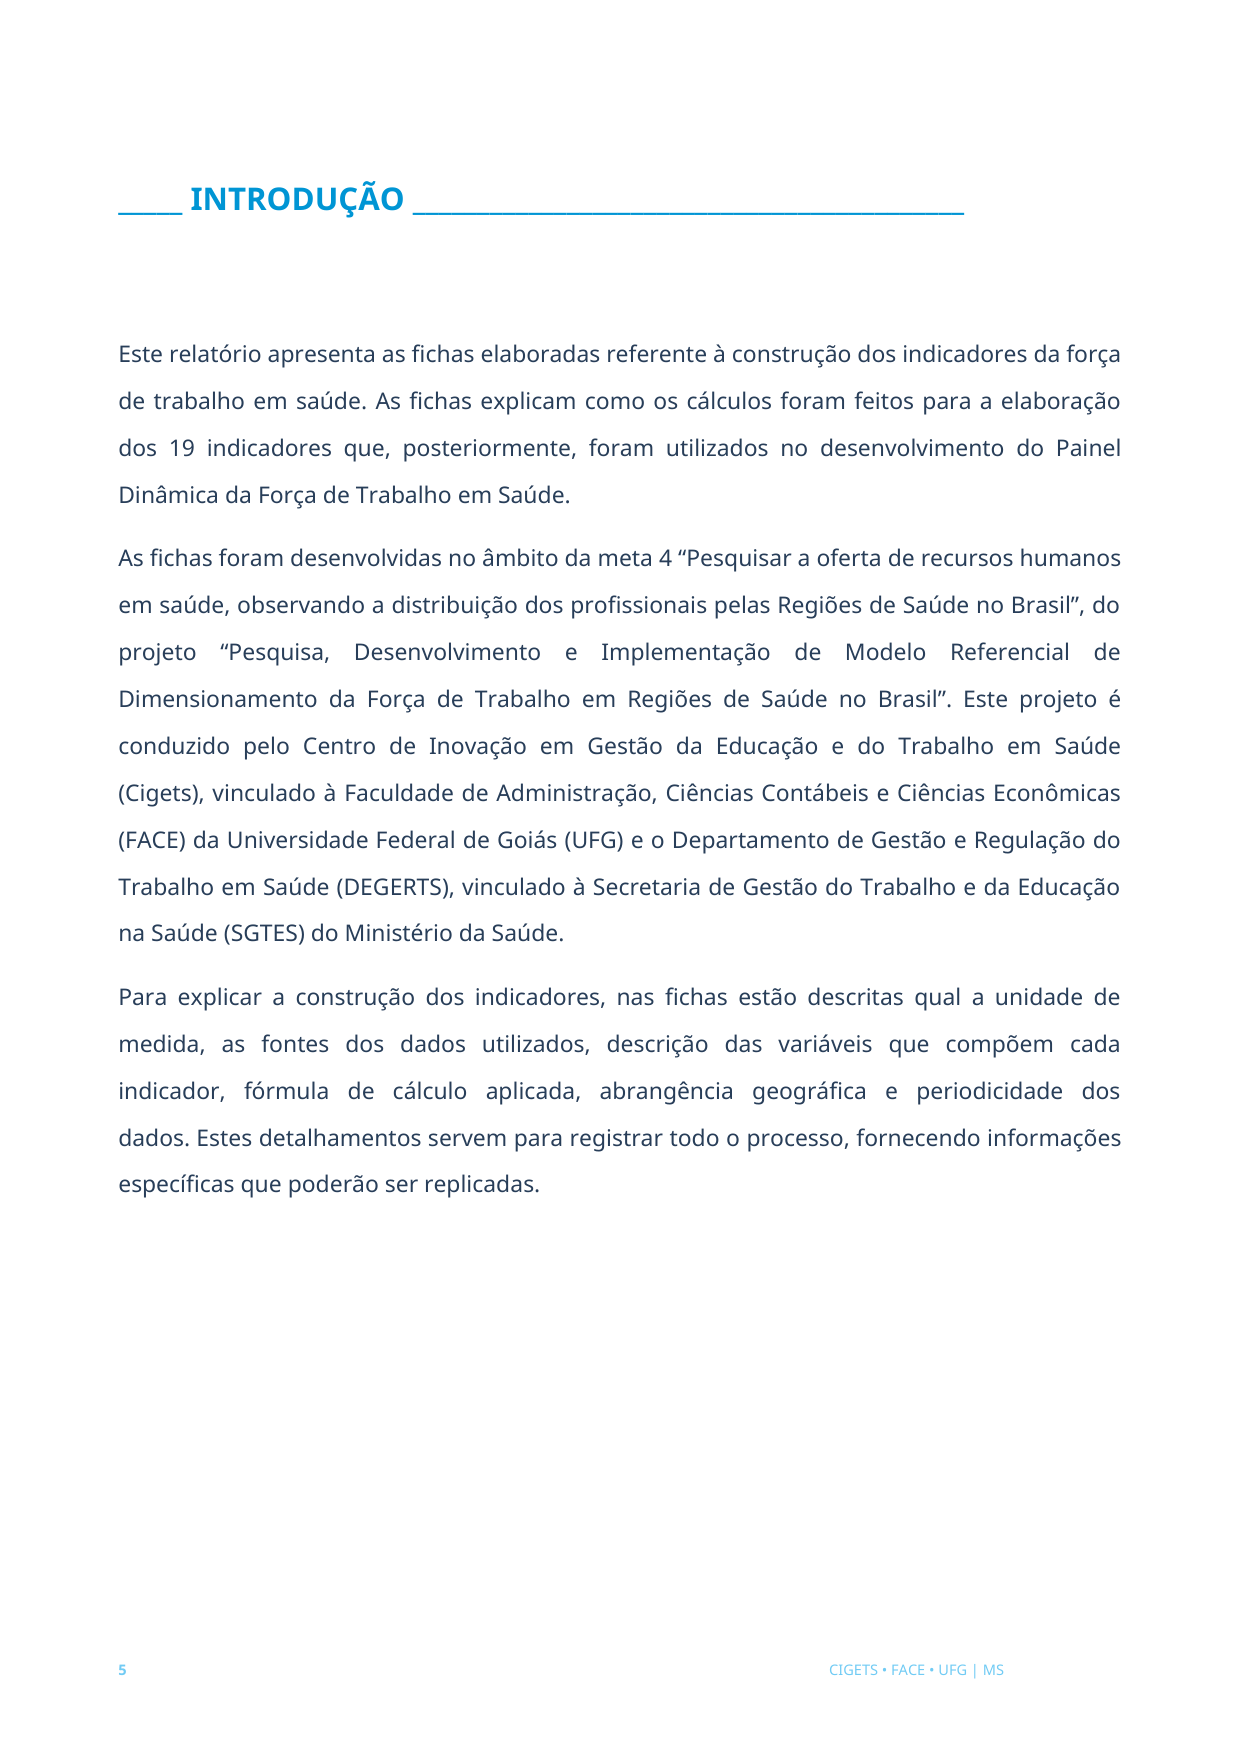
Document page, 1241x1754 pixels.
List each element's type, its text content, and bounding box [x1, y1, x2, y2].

text As fichas foram desenvolvidas no âmbito da meta 4 “Pesquisar a oferta de recursos humanos em saúde, observando a distribuição dos profissionais pelas Regiões de Saúde no Brasil”, do projeto “Pesquisa, Desenvolvimento e Implementação de Modelo Referencial de Dimensionamento da Força de Trabalho em Regiões de Saúde no Brasil”. Este projeto é conduzido pelo Centro de Inovação em Gestão da Educação e do Trabalho em Saúde (Cigets), vinculado à Faculdade de Administração, Ciências Contábeis e Ciências Econômicas (FACE) da Universidade Federal de Goiás (UFG) e o Departamento de Gestão e Regulação do Trabalho em Saúde (DEGERTS), vinculado à Secretaria de Gestão do Trabalho e da Educação na Saúde (SGTES) do Ministério da Saúde. [118, 542, 1122, 949]
text Para explicar a construção dos indicadores, nas fichas estão descritas qual a unidade de medida, as fontes dos dados utilizados, descrição das variáveis que compõem cada indicador, fórmula de cálculo aplicada, abrangência geográfica e periodicidade dos dados. Estes detalhamentos servem para registrar todo o processo, fornecendo informações específicas que poderão ser replicadas. [118, 981, 1122, 1200]
text Este relatório apresenta as fichas elaboradas referente à construção dos indicadores da força de trabalho em saúde. As fichas explicam como os cálculos foram feitos para a elaboração dos 19 indicadores que, posteriormente, foram utilizados no desenvolvimento do Painel Dinâmica da Força de Trabalho em Saúde. [118, 338, 1122, 510]
text _____ INTRODUÇÃO ___________________________________________ [118, 177, 1122, 220]
